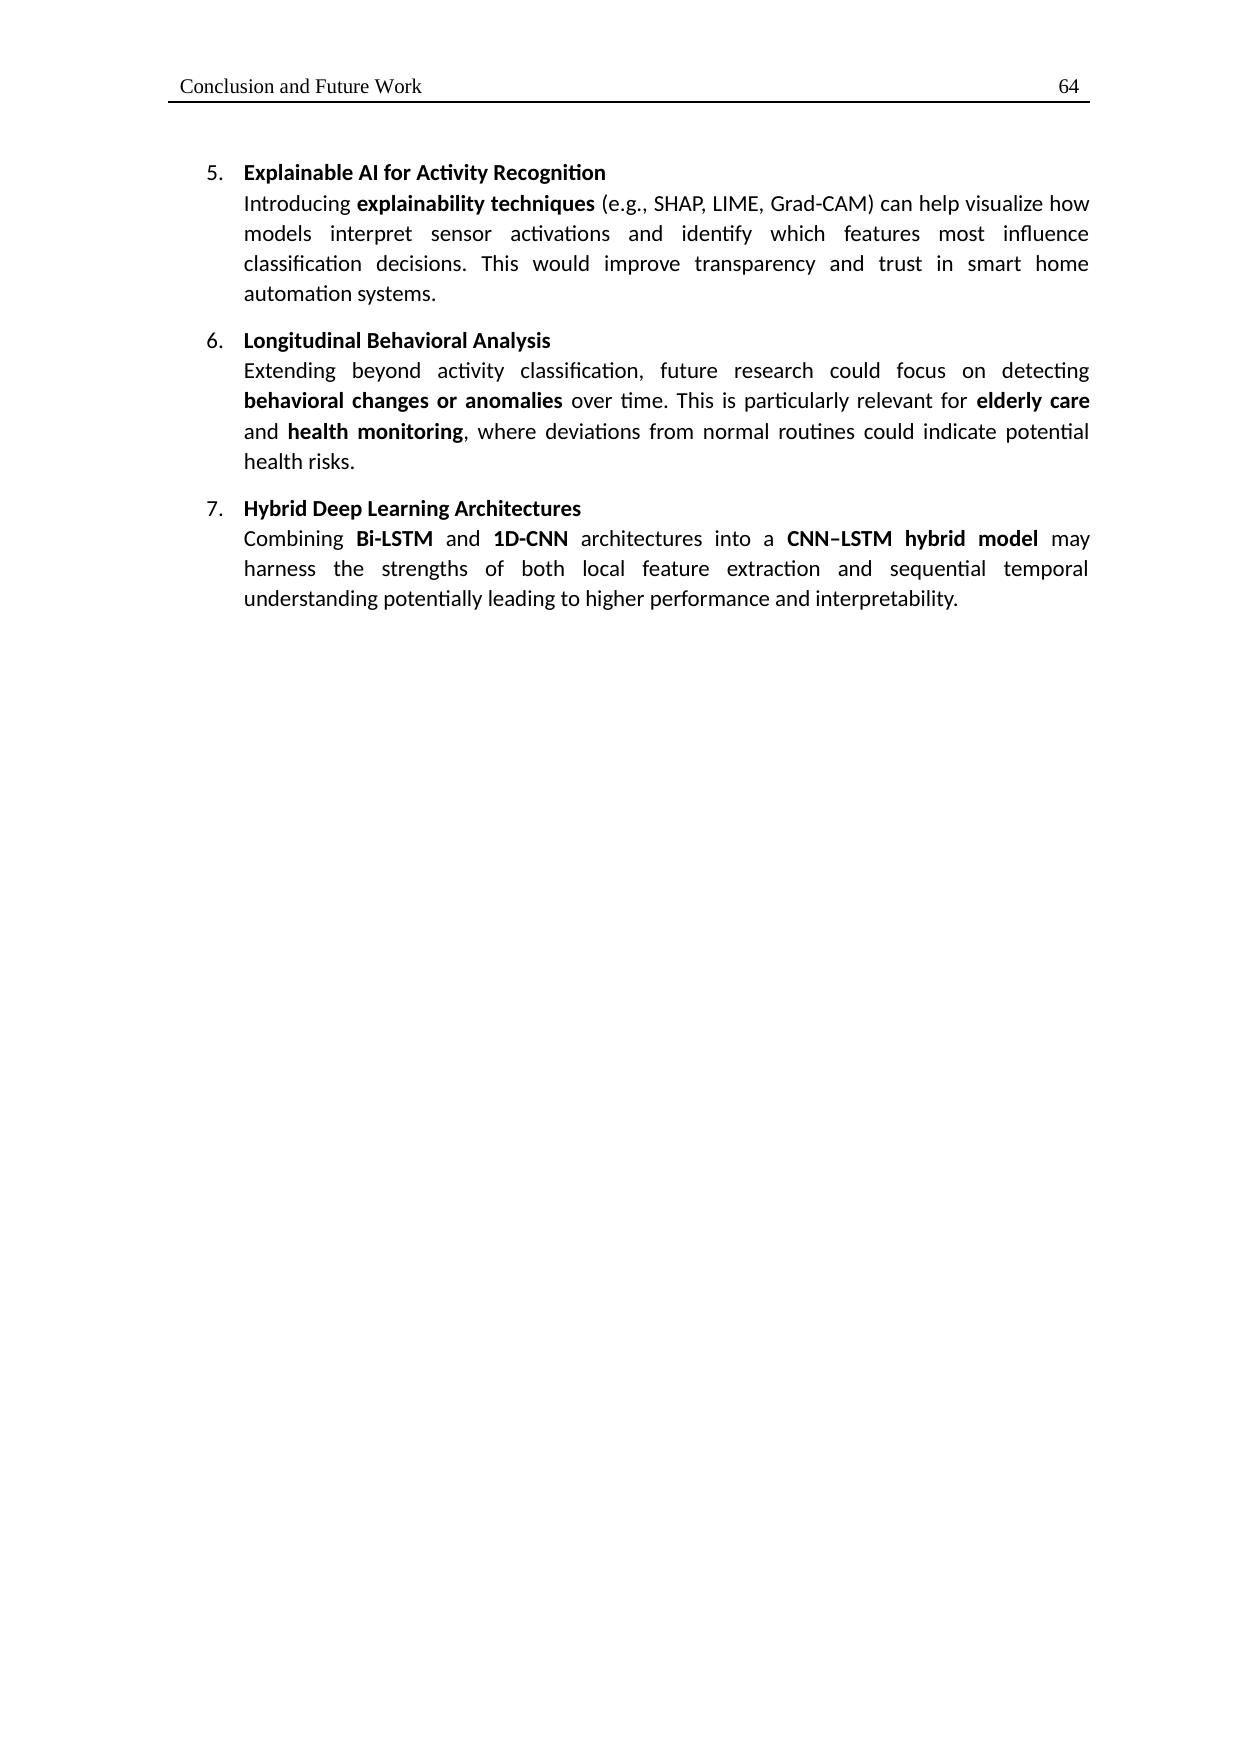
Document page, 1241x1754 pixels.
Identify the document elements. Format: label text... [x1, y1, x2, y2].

text Combining Bi-LSTM and 1D-CNN architectures into a CNN–LSTM hybrid model may harness the strengths of both local feature extraction and sequential temporal understanding potentially leading to higher performance and interpretability. [244, 524, 1090, 612]
text Extending beyond activity classification, future research could focus on detecting behavioral changes or anomalies over time. This is particularly relevant for elderly care and health monitoring, where deviations from normal routines could indicate potential health risks. [244, 356, 1090, 475]
list Longitudinal Behavioral Analysis [206, 326, 1090, 354]
list Explainable AI for Activity Recognition [206, 158, 1090, 186]
text Introducing explainability techniques (e.g., SHAP, LIME, Grad-CAM) can help visualize how models interpret sensor activations and identify which features most influence classification decisions. This would improve transparency and trust in smart home automation systems. [244, 189, 1090, 307]
list Hybrid Deep Learning Architectures [206, 494, 1090, 522]
